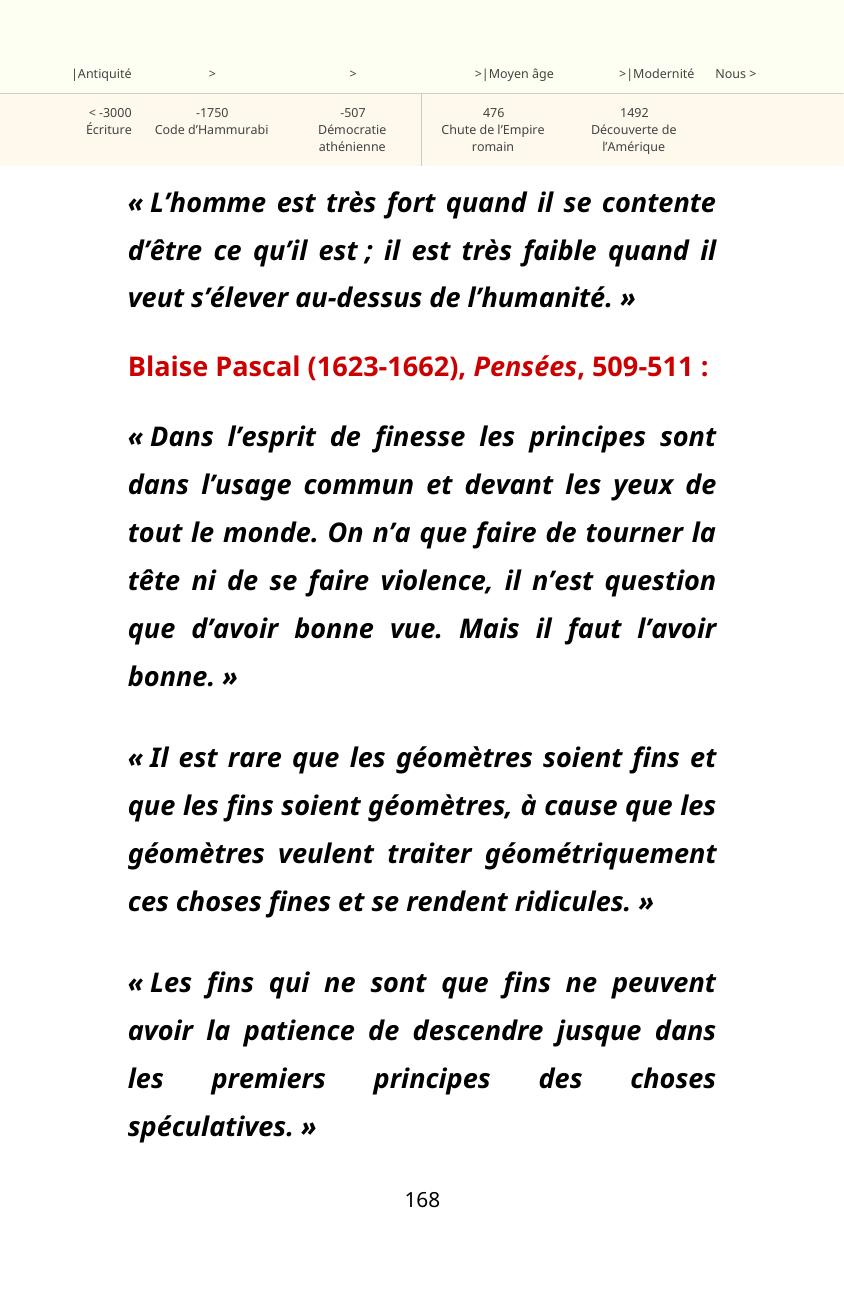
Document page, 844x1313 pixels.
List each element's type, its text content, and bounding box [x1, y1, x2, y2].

subtitle « Il est rare que les géomètres soient fins et que les fins soient géomètres, à cause que les géomètres veulent traiter géométriquement ces choses fines et se rendent ridicules. » [128, 739, 717, 919]
subtitle « Les fins qui ne sont que fins ne peuvent avoir la patience de descendre jusque dans les premiers principes des choses spéculatives. » [128, 964, 717, 1144]
subtitle « Dans l’esprit de finesse les principes sont dans l’usage commun et devant les yeux de tout le monde. On n’a que faire de tourner la tête ni de se faire violence, il n’est question que d’avoir bonne vue. Mais il faut l’avoir bonne. » [128, 418, 717, 694]
subtitle « L’homme est très fort quand il se contente d’être ce qu’il est ; il est très faible quand il veut s’élever au-dessus de l’humanité. » [128, 183, 717, 316]
subtitle Blaise Pascal (1623-1662), Pensées, 509-511 : [128, 348, 717, 384]
